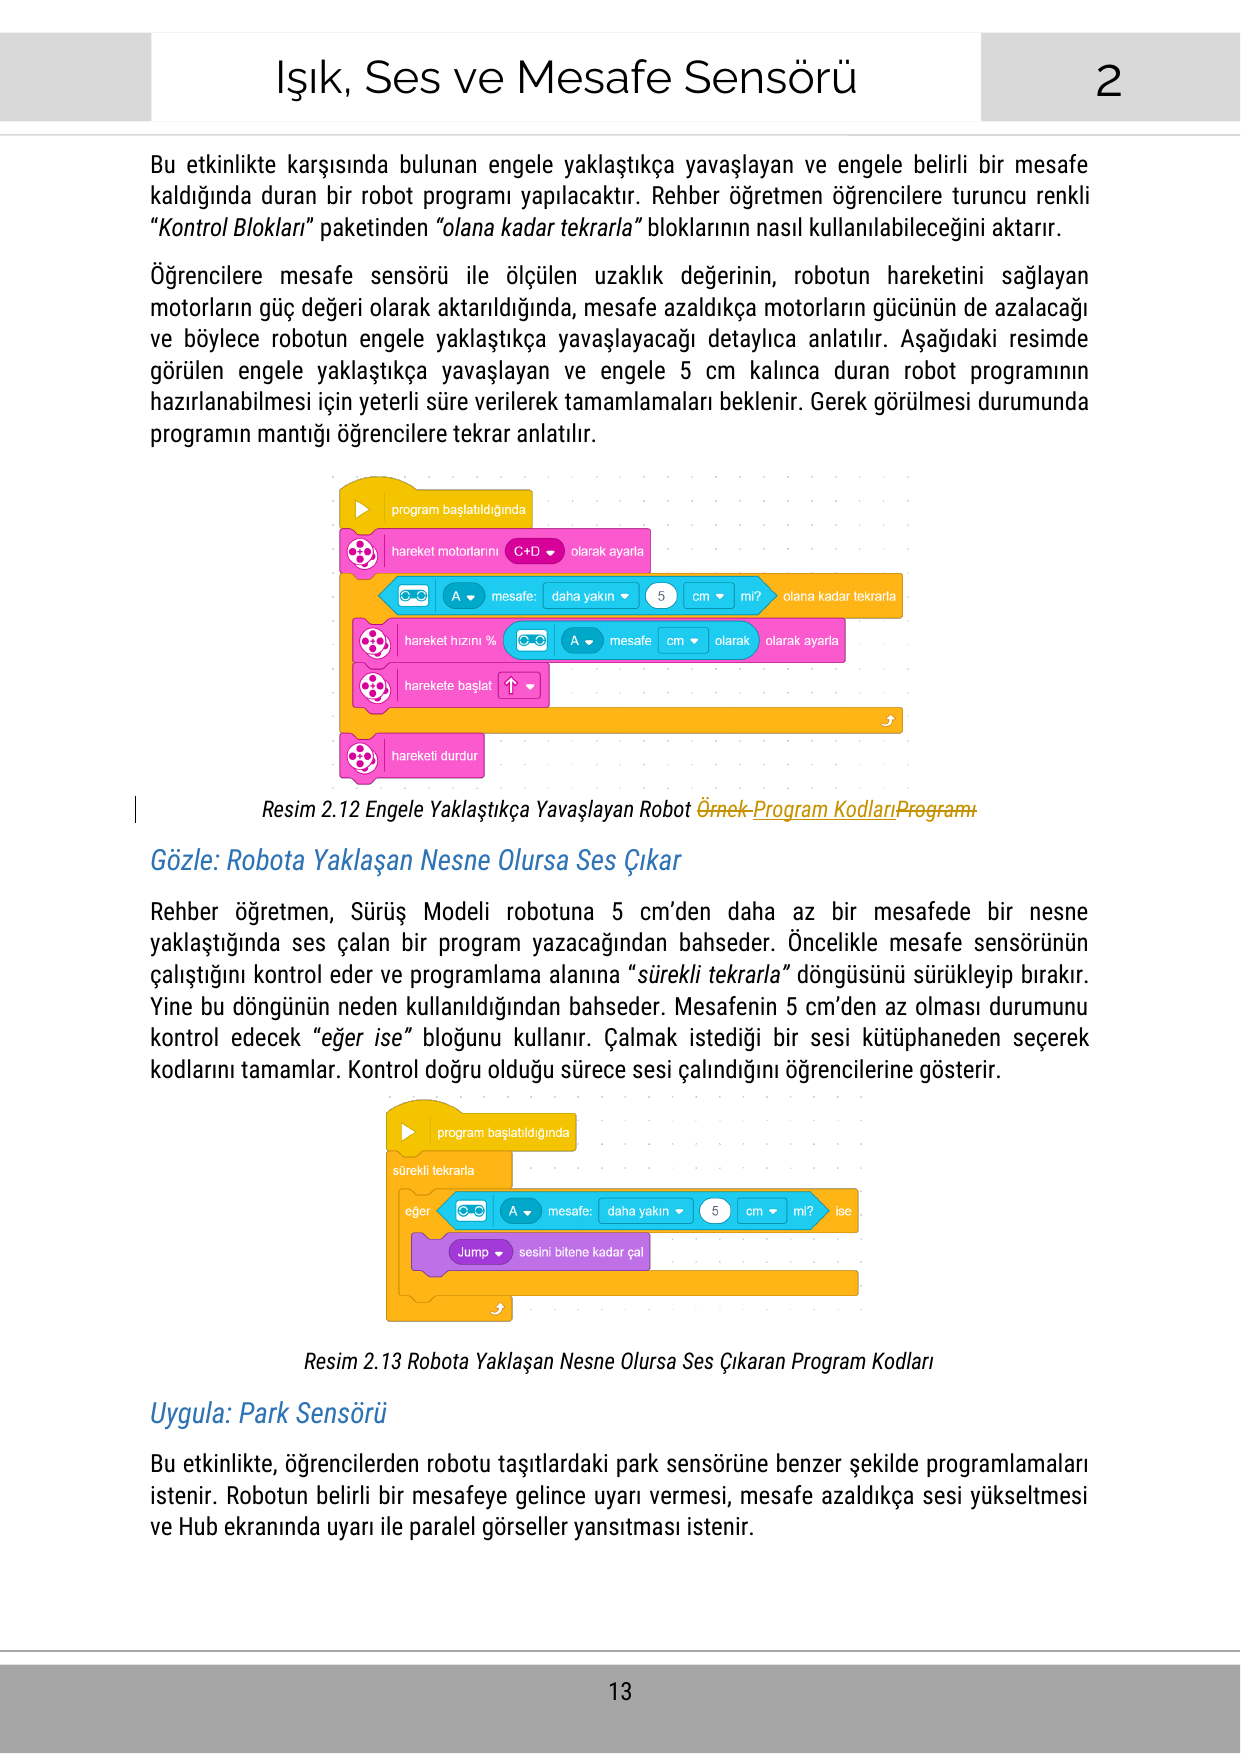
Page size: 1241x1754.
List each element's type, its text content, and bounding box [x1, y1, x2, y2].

text Bu etkinlikte, öğrencilerden robotu taşıtlardaki park sensörüne benzer şekilde programlamaları istenir. Robotun belirli bir mesafeye gelince uyarı vermesi, mesafe azaldıkça sesi yükseltmesi ve Hub ekranında uyarı ile paralel görseller yansıtması istenir. [150, 1449, 1090, 1542]
text Resim 2.12 Engele Yaklaştıkça Yavaşlayan Robot [150, 796, 1090, 823]
text Öğrencilere mesafe sensörü ile ölçülen uzaklık değerinin, robotun hareketini sağlayan motorların güç değeri olarak aktarıldığında, mesafe azaldıkça motorların gücünün de azalacağı ve böylece robotun engele yaklaştıkça yavaşlayacağı detaylıca anlatılır. Aşağıdaki resimde görülen engele yaklaştıkça yavaşlayan ve engele 5 cm kalınca duran robot programının hazırlanabilmesi için yeterli süre verilerek tamamlamaları beklenir. Gerek görülmesi durumunda programın mantığı öğrencilere tekrar anlatılır. [150, 261, 1090, 448]
text Rehber öğretmen, Sürüş Modeli robotuna 5 cm’den daha az bir mesafede bir nesne yaklaştığında ses çalan bir program yazacağından bahseder. Öncelikle mesafe sensörünün çalıştığını kontrol eder ve programlama alanına “sürekli tekrarla” döngüsünü sürükleyip bırakır. Yine bu döngünün neden kullanıldığından bahseder. Mesafenin 5 cm’den az olması durumunu kontrol edecek “eğer ise” bloğunu kullanır. Çalmak istediği bir sesi kütüphaneden seçerek kodlarını tamamlar. Kontrol doğru olduğu sürece sesi çalındığını öğrencilerine gösterir. [150, 897, 1090, 1084]
picture [375, 1086, 865, 1330]
subtitle Gözle: Robota Yaklaşan Nesne Olursa Ses Çıkar [150, 843, 1090, 878]
picture [331, 467, 909, 796]
subtitle Uygula: Park Sensörü [150, 1396, 1090, 1430]
text Resim 2.13 Robota Yaklaşan Nesne Olursa Ses Çıkaran Program Kodları [150, 1348, 1090, 1375]
text Bu etkinlikte karşısında bulunan engele yaklaştıkça yavaşlayan ve engele belirli bir mesafe kaldığında duran bir robot programı yapılacaktır. Rehber öğretmen öğrencilere turuncu renkli “Kontrol Blokları” paketinden “olana kadar tekrarla” bloklarının nasıl kullanılabileceğini aktarır. [150, 150, 1090, 242]
